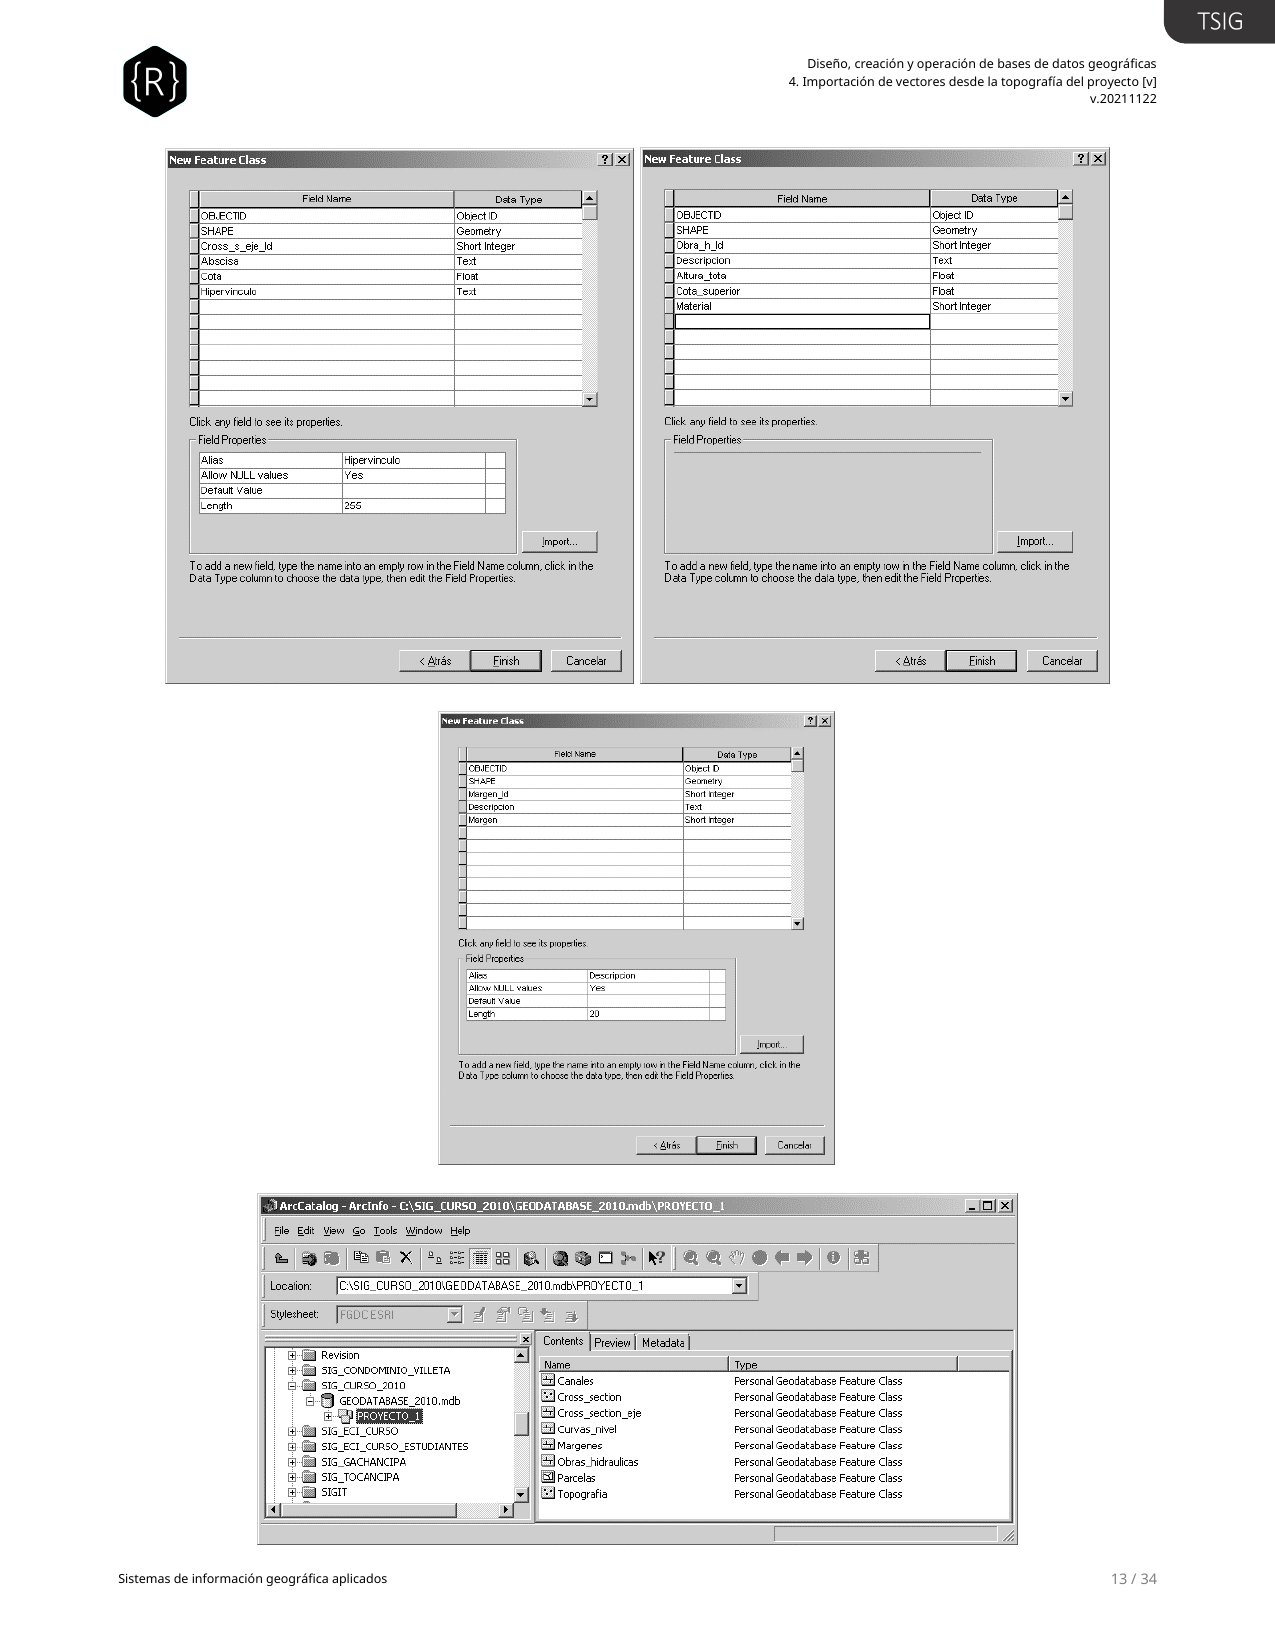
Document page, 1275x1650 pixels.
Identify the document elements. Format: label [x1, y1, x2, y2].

picture [1163, 0, 1275, 44]
picture [640, 147, 1110, 684]
picture [438, 711, 835, 1165]
picture [257, 1193, 1018, 1545]
picture [165, 148, 634, 684]
picture [118, 44, 192, 119]
